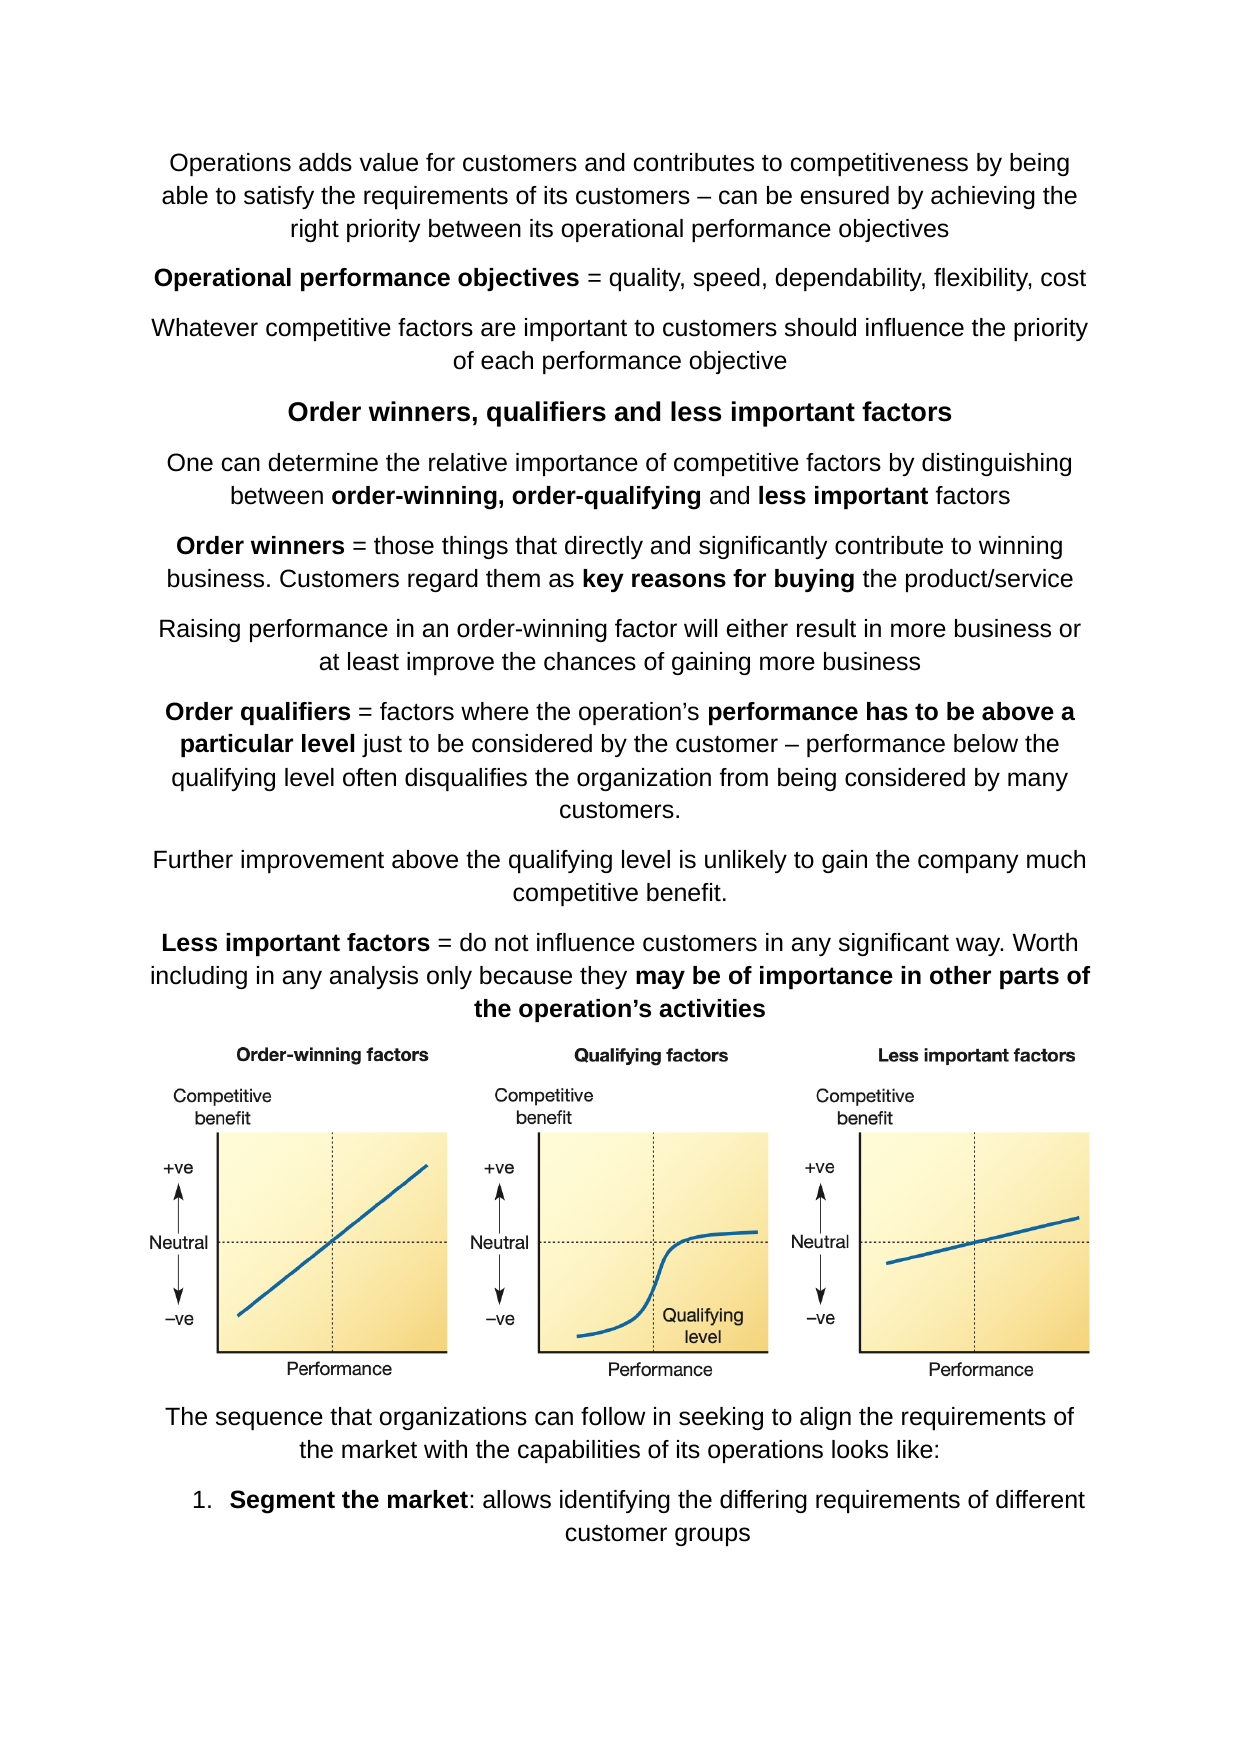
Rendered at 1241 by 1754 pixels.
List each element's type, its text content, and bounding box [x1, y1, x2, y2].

text Further improvement above the qualifying level is unlikely to gain the company much competitive benefit. [148, 845, 1093, 907]
text Order winners = those things that directly and significantly contribute to winning business. Customers regard them as key reasons for buying the product/service [148, 531, 1093, 593]
picture [147, 1043, 1093, 1382]
text Whatever competitive factors are important to customers should influence the priority of each performance objective [148, 313, 1093, 375]
text Raising performance in an order-winning factor will either result in more business or at least improve the chances of gaining more business [148, 614, 1093, 676]
text The sequence that organizations can follow in seeking to align the requirements of the market with the capabilities of its operations looks like: [148, 1402, 1093, 1464]
text Less important factors = do not influence customers in any significant way. Worth including in any analysis only because they may be of importance in other parts of the operation’s activities [148, 928, 1093, 1023]
list Segment the market: allows identifying the differing requirements of different customer groups [185, 1485, 1093, 1547]
text One can determine the relative importance of competitive factors by distinguishing between order-winning, order-qualifying and less important factors [148, 448, 1093, 510]
text Operational performance objectives = quality, speed, dependability, flexibility, cost [148, 263, 1093, 292]
text Operations adds value for customers and contributes to competitiveness by being able to satisfy the requirements of its customers – can be ensured by achieving the right priority between its operational performance objectives [148, 148, 1093, 242]
text Order qualifiers = factors where the operation’s performance has to be above a particular level just to be considered by the customer – performance below the qualifying level often disqualifies the organization from being considered by many customers. [148, 696, 1093, 824]
text Order winners, qualifiers and less important factors [148, 396, 1093, 427]
